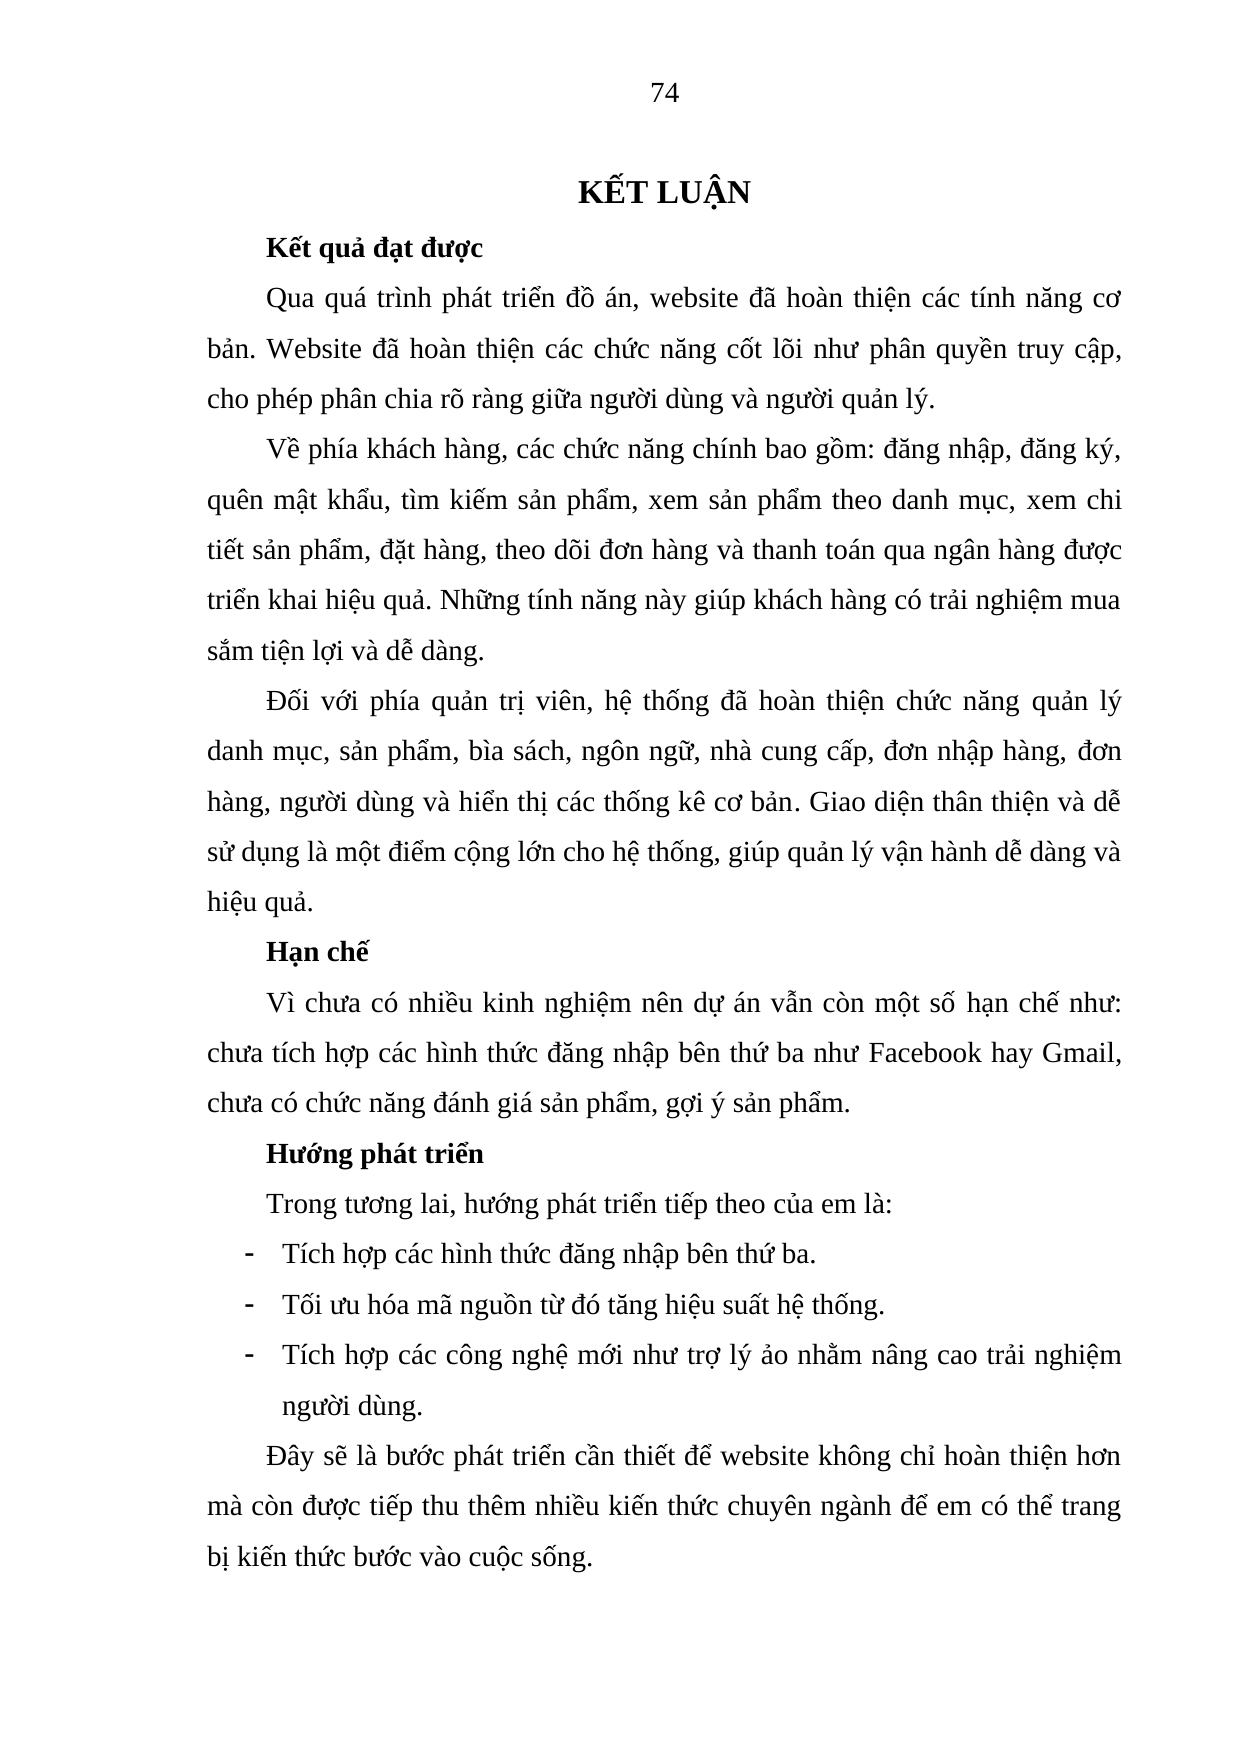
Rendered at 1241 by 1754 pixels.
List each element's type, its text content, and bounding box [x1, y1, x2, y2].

list Tối ưu hóa mã nguồn từ đó tăng hiệu suất hệ thống. [244, 1287, 1122, 1321]
text Về phía khách hàng, các chức năng chính bao gồm: đăng nhập, đăng ký, quên mật khẩu, tìm kiếm sản phẩm, xem sản phẩm theo danh mục, xem chi tiết sản phẩm, đặt hàng, theo dõi đơn hàng và thanh toán qua ngân hàng được triển khai hiệu quả. Những tính năng này giúp khách hàng có trải nghiệm mua sắm tiện lợi và dễ dàng. [207, 431, 1122, 666]
subtitle KẾT LUẬN [207, 173, 1122, 211]
text Hạn chế [207, 934, 1122, 968]
text Vì chưa có nhiều kinh nghiệm nên dự án vẫn còn một số hạn chế như: chưa tích hợp các hình thức đăng nhập bên thứ ba như Facebook hay Gmail, chưa có chức năng đánh giá sản phẩm, gợi ý sản phẩm. [207, 985, 1122, 1119]
list Tích hợp các công nghệ mới như trợ lý ảo nhằm nâng cao trải nghiệm người dùng. [244, 1337, 1122, 1421]
text Đây sẽ là bước phát triển cần thiết để website không chỉ hoàn thiện hơn mà còn được tiếp thu thêm nhiều kiến thức chuyên ngành để em có thể trang bị kiến thức bước vào cuộc sống. [207, 1438, 1122, 1572]
text Qua quá trình phát triển đồ án, website đã hoàn thiện các tính năng cơ bản. Website đã hoàn thiện các chức năng cốt lõi như phân quyền truy cập, cho phép phân chia rõ ràng giữa người dùng và người quản lý. [207, 281, 1122, 415]
text Đối với phía quản trị viên, hệ thống đã hoàn thiện chức năng quản lý danh mục, sản phẩm, bìa sách, ngôn ngữ, nhà cung cấp, đơn nhập hàng, đơn hàng, người dùng và hiển thị các thống kê cơ bản. Giao diện thân thiện và dễ sử dụng là một điểm cộng lớn cho hệ thống, giúp quản lý vận hành dễ dàng và hiệu quả. [207, 683, 1122, 918]
text Kết quả đạt được [207, 230, 1122, 264]
text Trong tương lai, hướng phát triển tiếp theo của em là: [207, 1186, 1122, 1220]
list Tích hợp các hình thức đăng nhập bên thứ ba. [244, 1236, 1122, 1270]
text Hướng phát triển [207, 1136, 1122, 1169]
